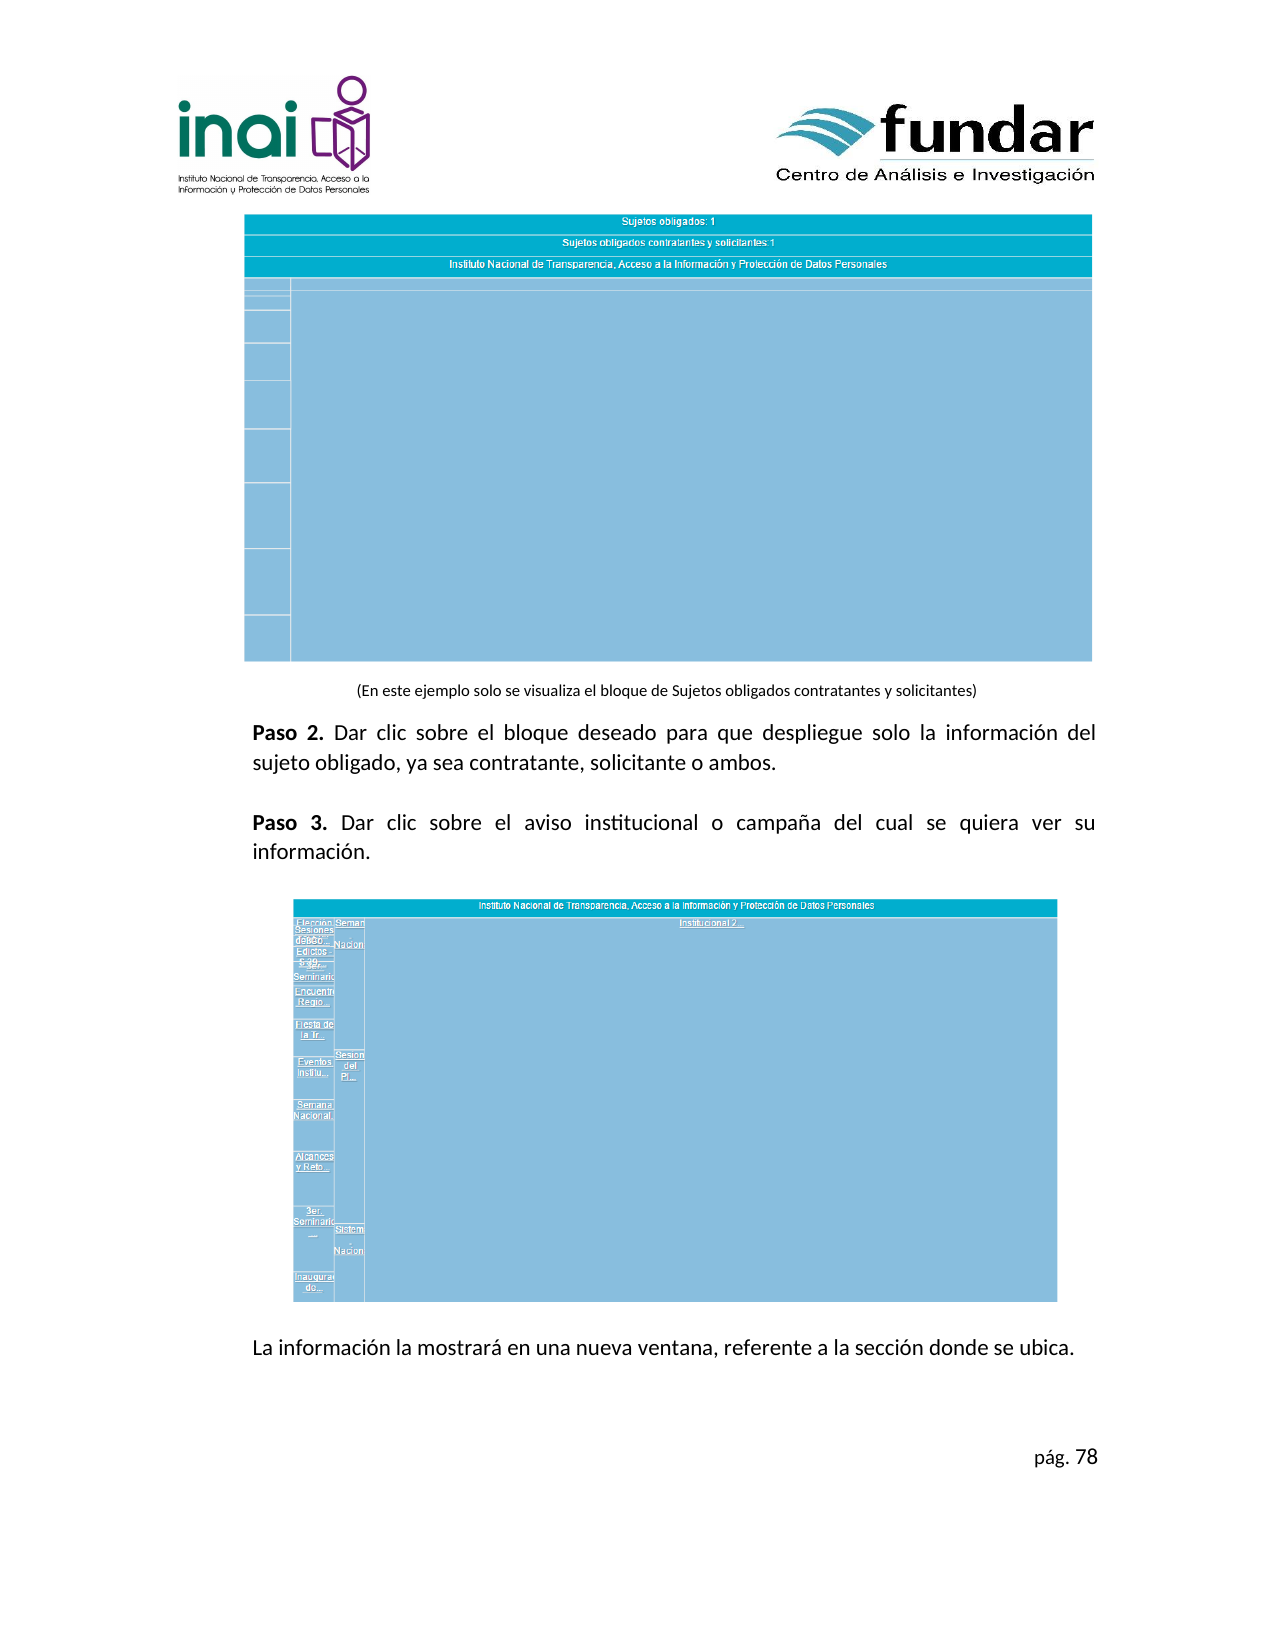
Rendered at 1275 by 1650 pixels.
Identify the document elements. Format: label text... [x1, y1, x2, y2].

text Paso 3. Dar clic sobre el aviso institucional o campaña del cual se quiera ver su información. [252, 808, 1098, 865]
picture [773, 100, 1099, 186]
picture [241, 213, 1093, 662]
text La información la mostrará en una nueva ventana, referente a la sección donde se ubica. [252, 1333, 1098, 1361]
text Paso 2. Dar clic sobre el bloque deseado para que despliegue solo la información del sujeto obligado, ya sea contratante, solicitante o ambos. [252, 718, 1098, 776]
picture [177, 75, 371, 195]
picture [292, 896, 1058, 1302]
text (En este ejemplo solo se visualiza el bloque de Sujetos obligados contratantes y solicitantes) [236, 680, 1098, 701]
